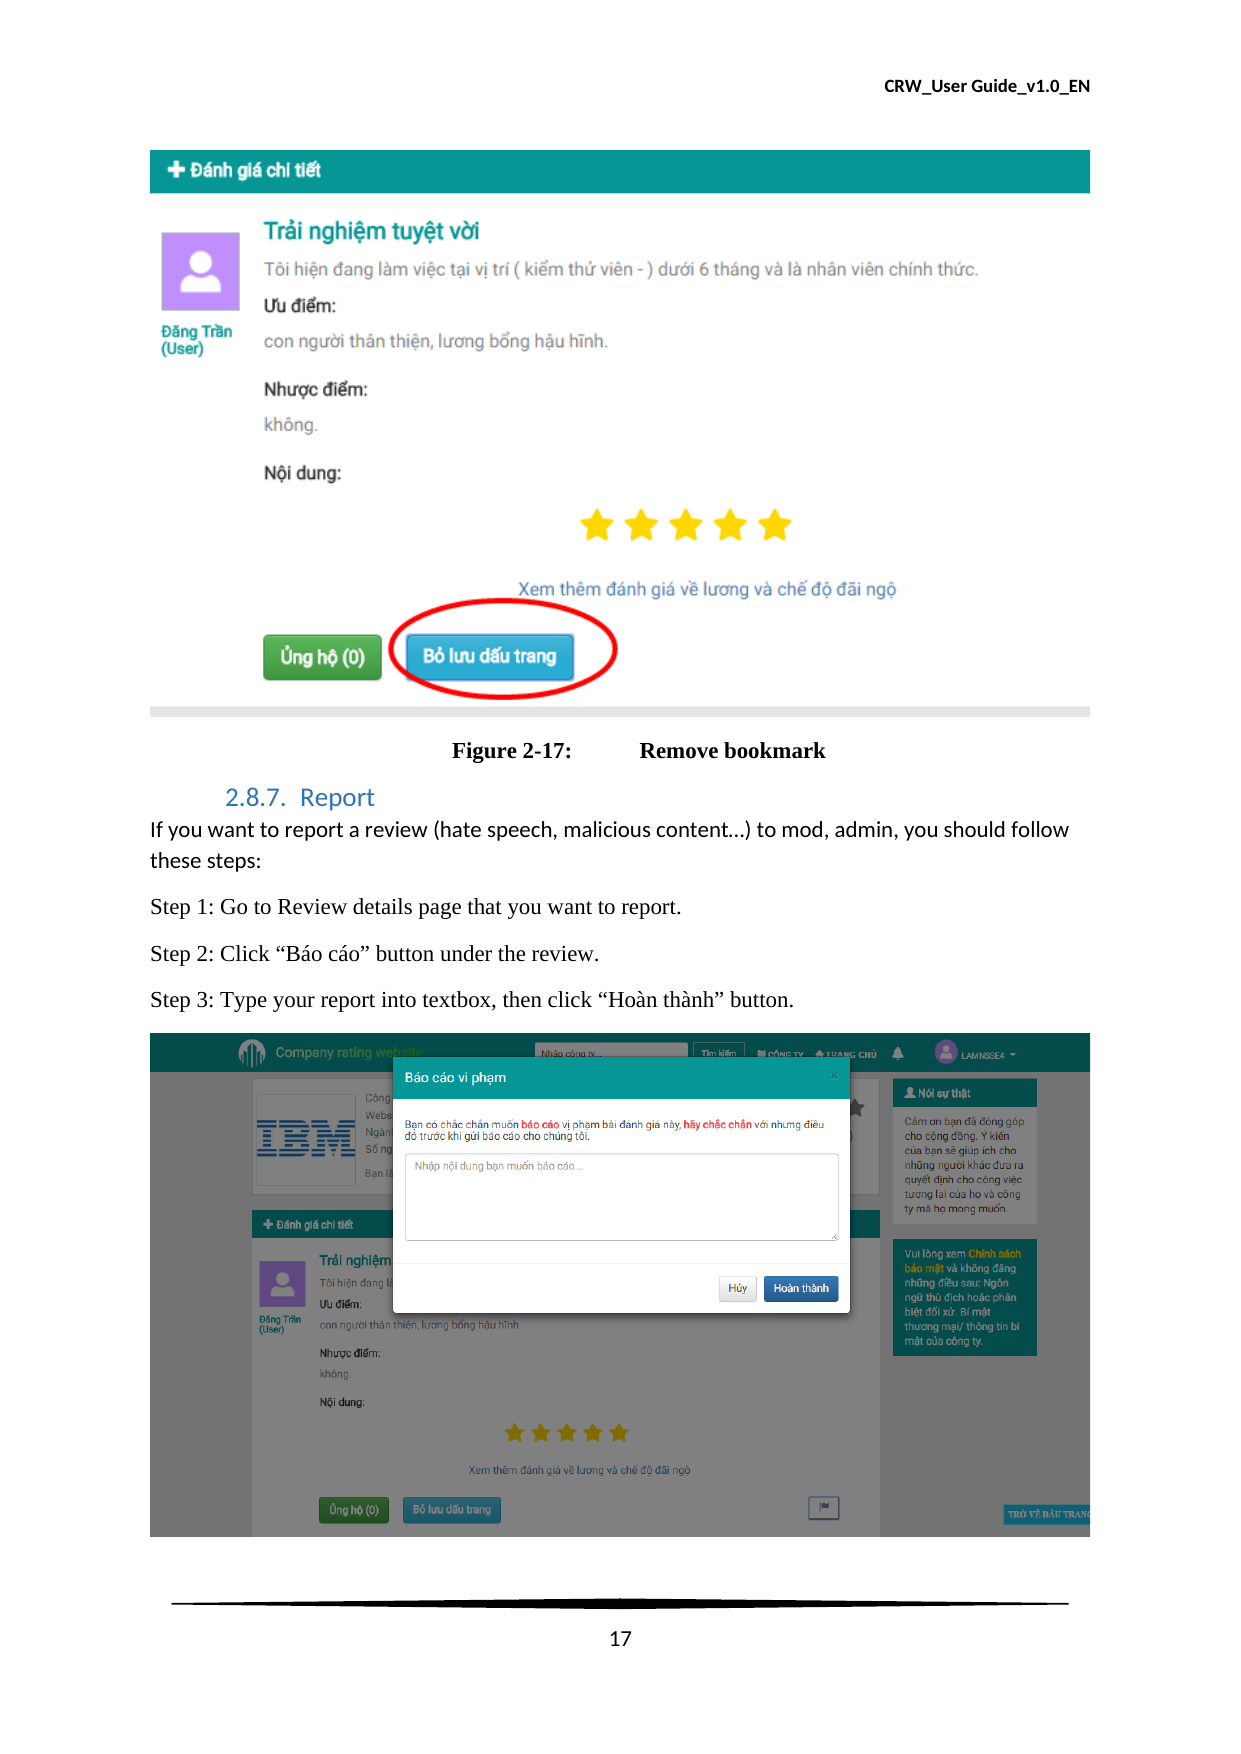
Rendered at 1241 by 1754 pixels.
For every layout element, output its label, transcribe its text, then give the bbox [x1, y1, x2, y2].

text Step 3: Type your report into textbox, then click “Hoàn thành” button. [150, 986, 1090, 1013]
subtitle Report [225, 780, 1090, 813]
picture [150, 1033, 1091, 1537]
text If you want to report a review (hate speech, malicious content…) to mod, admin, you should follow these steps: [150, 816, 1090, 874]
picture [150, 150, 1091, 717]
text Step 2: Click “Báo cáo” button under the review. [150, 939, 1090, 966]
text Remove bookmark [187, 737, 1090, 764]
text Step 1: Go to Review details page that you want to report. [150, 893, 1090, 919]
